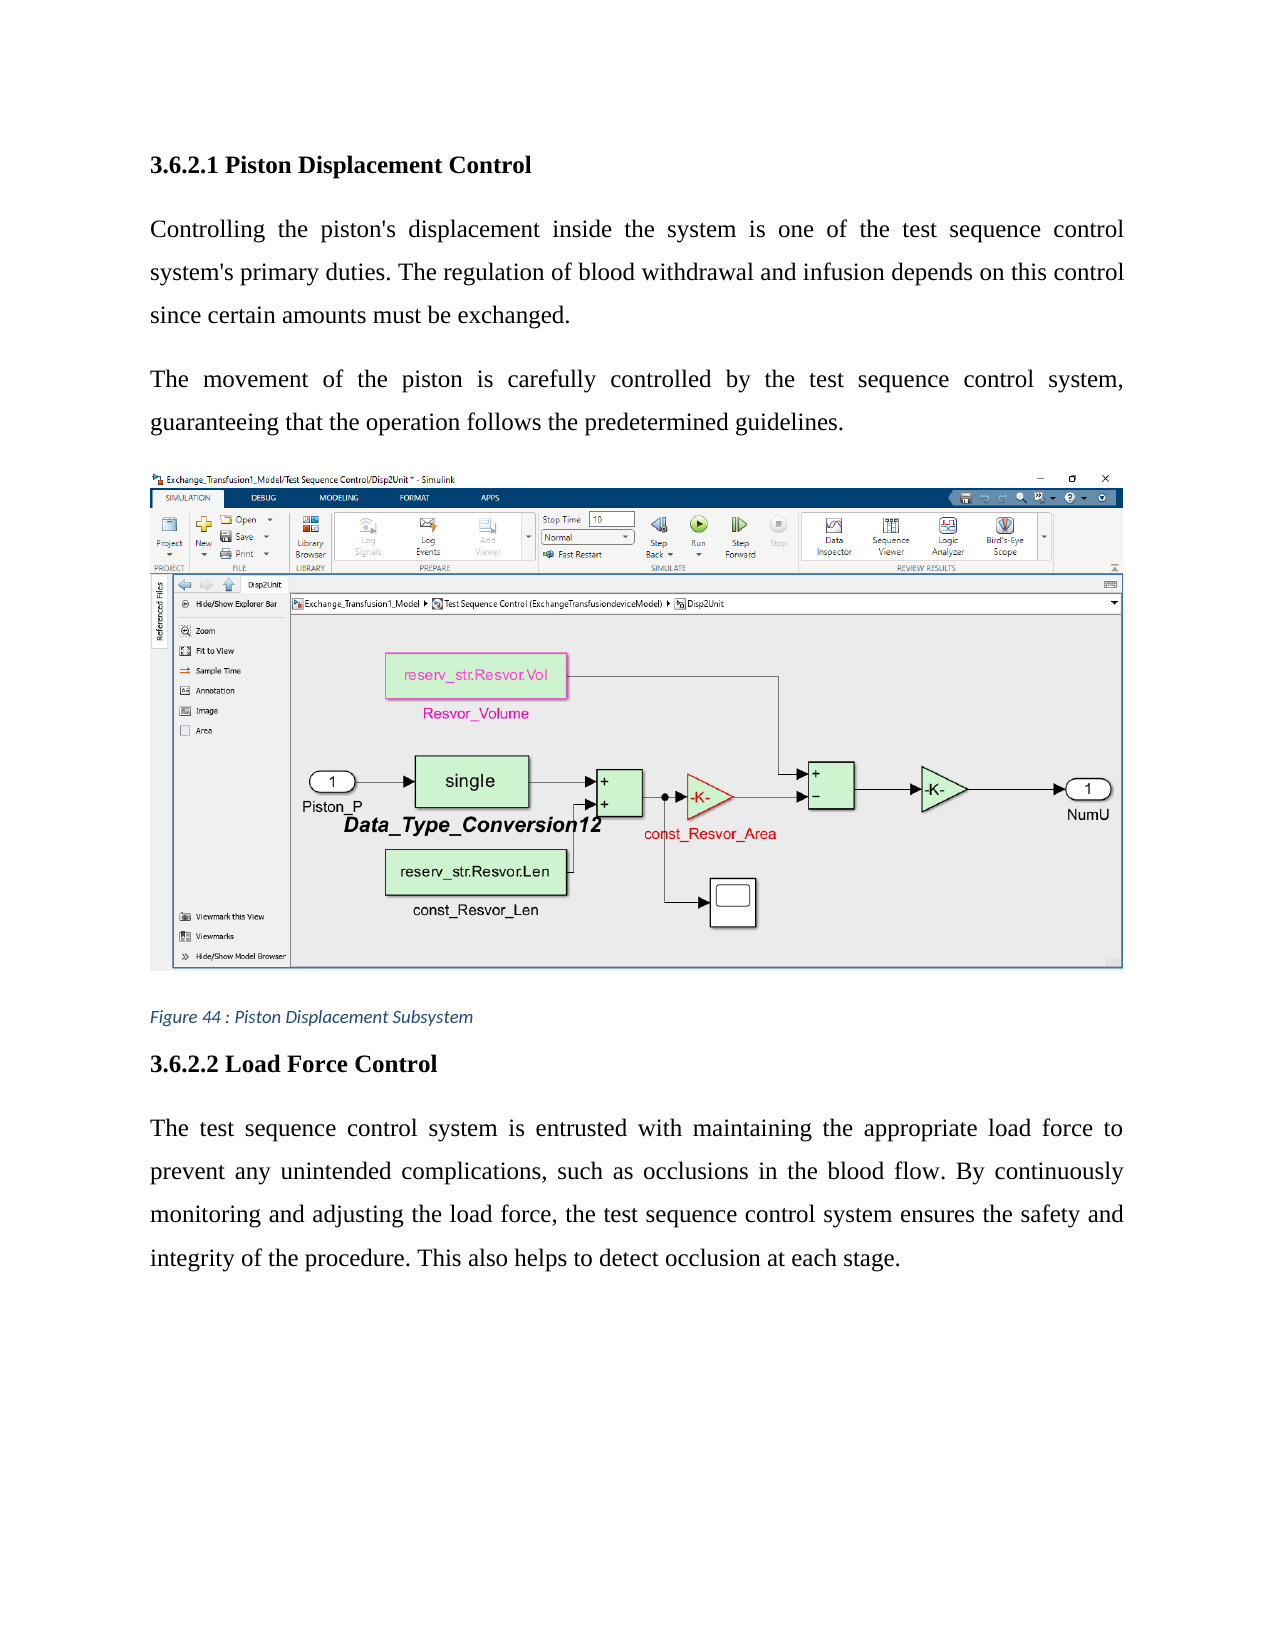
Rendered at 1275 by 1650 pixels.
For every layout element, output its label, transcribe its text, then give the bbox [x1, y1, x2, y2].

text The movement of the piston is carefully controlled by the test sequence control system, guaranteeing that the operation follows the predetermined guidelines. [150, 364, 1125, 436]
picture [150, 471, 1123, 971]
text Figure 44 : Piston Displacement Subsystem [150, 1006, 1125, 1028]
text Controlling the piston's displacement inside the system is one of the test sequence control system's primary duties. The regulation of blood withdrawal and infusion depends on this control since certain amounts must be exchanged. [150, 214, 1125, 329]
text The test sequence control system is entrusted with maintaining the appropriate load force to prevent any unintended complications, such as occlusions in the blood flow. By continuously monitoring and adjusting the load force, the test sequence control system ensures the safety and integrity of the procedure. This also helps to detect occlusion at each stage. [150, 1113, 1125, 1271]
text 3.6.2.2 Load Force Control [150, 1049, 1125, 1078]
text 3.6.2.1 Piston Displacement Control [150, 150, 1125, 179]
